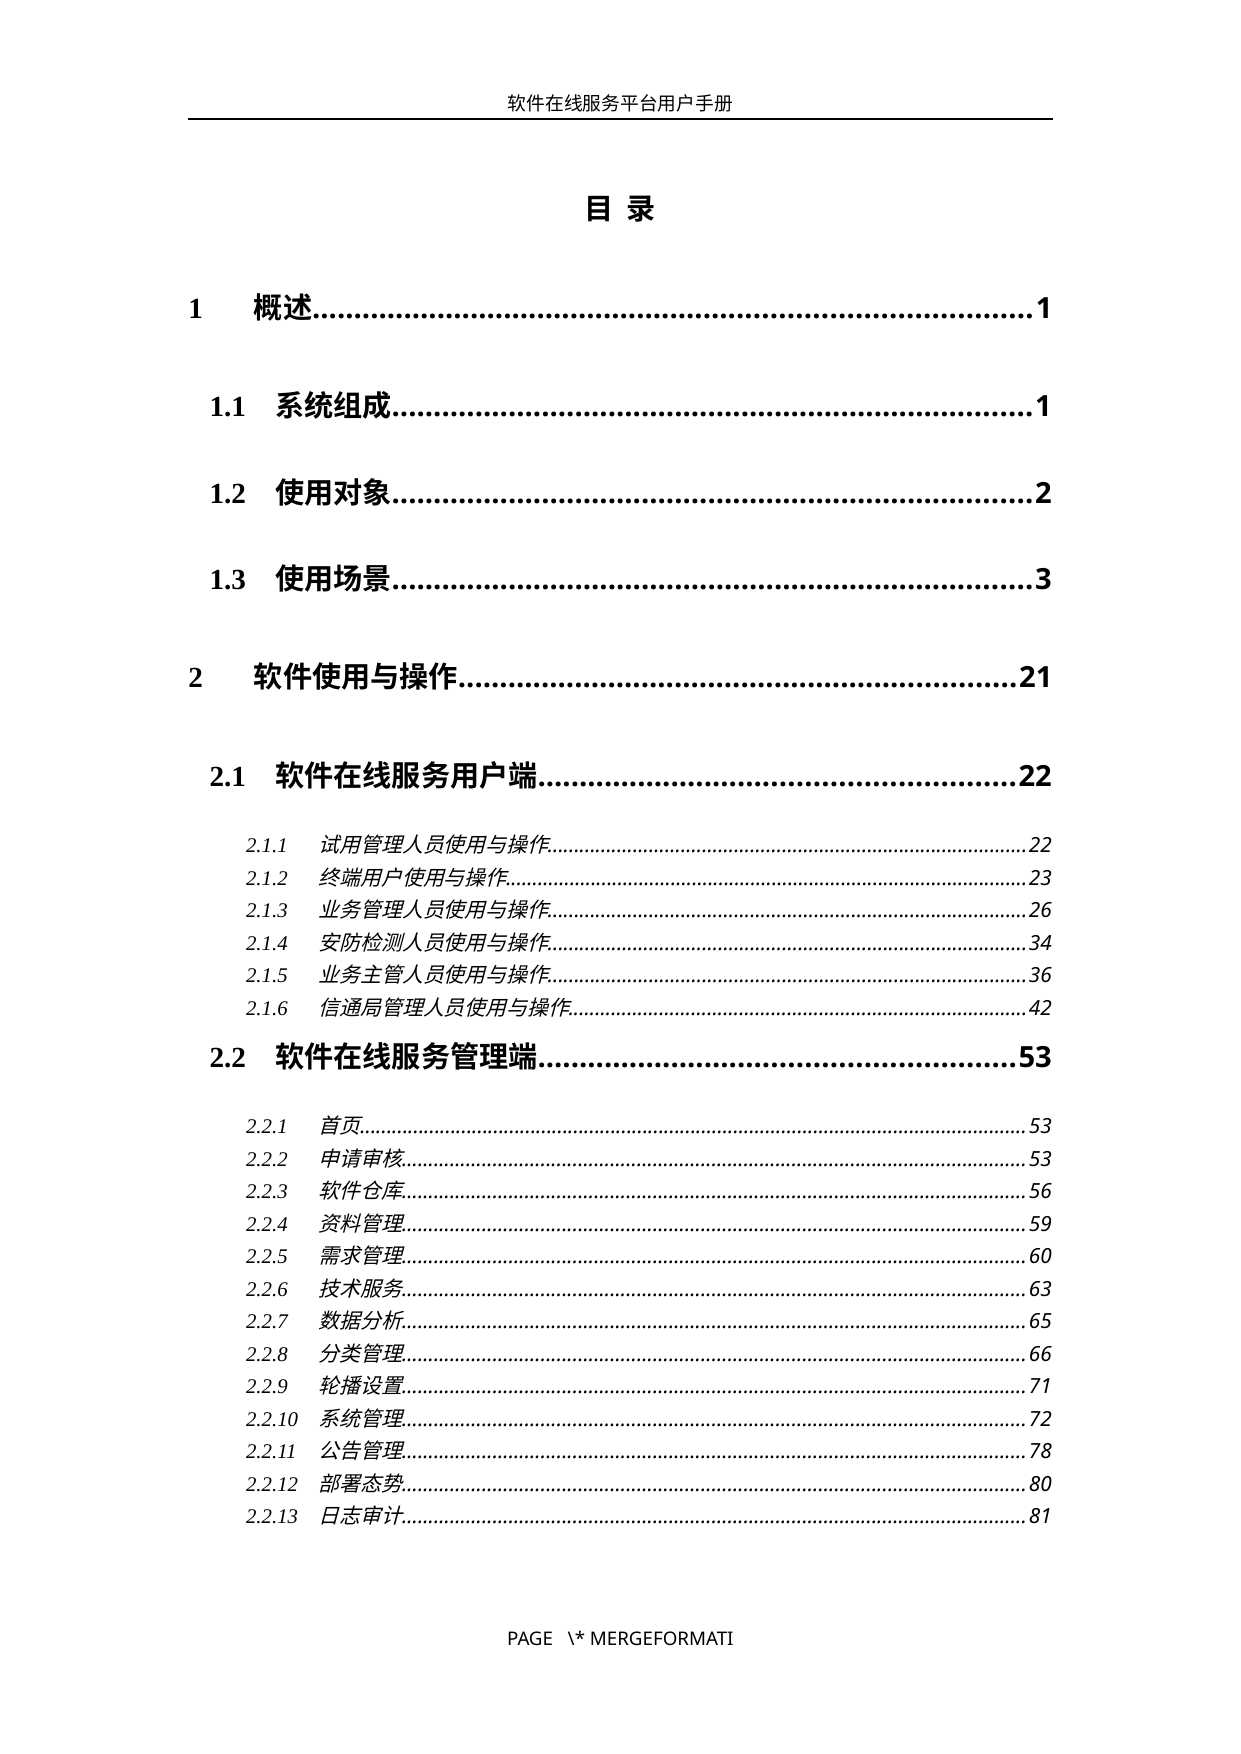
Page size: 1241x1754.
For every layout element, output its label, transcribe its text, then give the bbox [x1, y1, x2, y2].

text 2.1.3 业务管理人员使用与操作 26 [187, 892, 1053, 925]
text 2.2.6 技术服务 63 [187, 1271, 1053, 1304]
text 2.1.4 安防检测人员使用与操作 34 [187, 925, 1053, 957]
text 2.1.2 终端用户使用与操作 23 [187, 860, 1053, 892]
text 1.2 使用对象 2 [209, 458, 1053, 523]
text 2.2.4 资料管理 59 [187, 1206, 1053, 1239]
text 2.2.12 部署态势 80 [187, 1466, 1053, 1499]
text 2.1 软件在线服务用户端 22 [209, 741, 1053, 806]
text 2.2.13 日志审计 81 [187, 1499, 1053, 1531]
text 2.2 软件在线服务管理端 53 [209, 1022, 1053, 1087]
text 2.2.8 分类管理 66 [187, 1336, 1053, 1369]
text 2.2.5 需求管理 60 [187, 1239, 1053, 1271]
text 1 概述 1 [187, 273, 1053, 338]
text 2.2.11 公告管理 78 [187, 1434, 1053, 1466]
text 2.2.3 软件仓库 56 [187, 1174, 1053, 1206]
text 2.1.1 试用管理人员使用与操作 22 [187, 827, 1053, 860]
text 目 录 [187, 174, 1053, 239]
text 2.1.5 业务主管人员使用与操作 36 [187, 957, 1053, 990]
text 2.2.9 轮播设置 71 [187, 1369, 1053, 1401]
text 2.2.2 申请审核 53 [187, 1141, 1053, 1174]
text 1.1 系统组成 1 [209, 372, 1053, 437]
text 2.1.6 信通局管理人员使用与操作 42 [187, 990, 1053, 1022]
text 1.3 使用场景 3 [209, 544, 1053, 609]
text 2.2.7 数据分析 65 [187, 1304, 1053, 1336]
text 2 软件使用与操作 21 [187, 643, 1053, 708]
text 2.2.1 首页 53 [187, 1109, 1053, 1141]
text 2.2.10 系统管理 72 [187, 1401, 1053, 1434]
